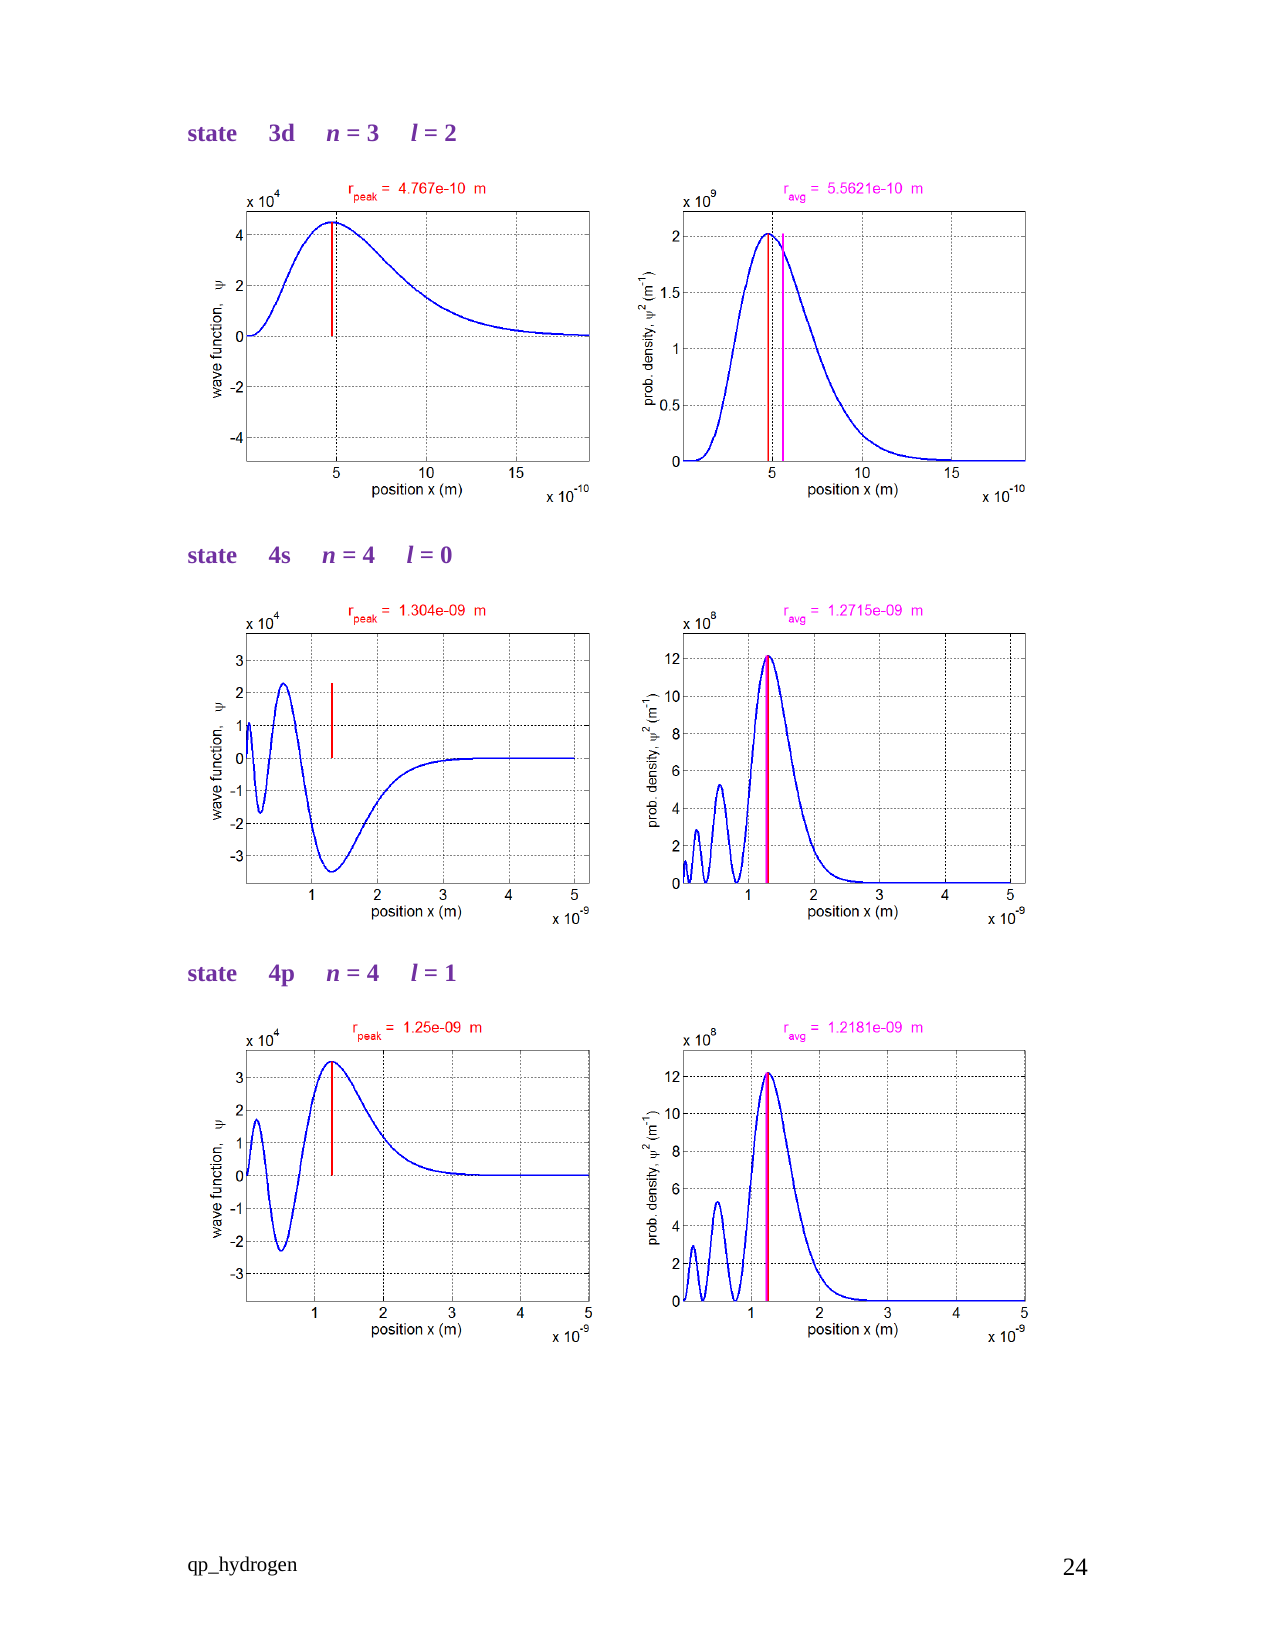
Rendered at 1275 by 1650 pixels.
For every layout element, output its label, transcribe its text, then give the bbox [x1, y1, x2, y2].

picture [187, 991, 1088, 1343]
text state 4s n = 4 l = 0 [187, 540, 1088, 573]
picture [187, 151, 1088, 503]
text state 3d n = 3 l = 2 [187, 118, 1088, 151]
picture [187, 573, 1088, 925]
text state 4p n = 4 l = 1 [187, 958, 1088, 991]
